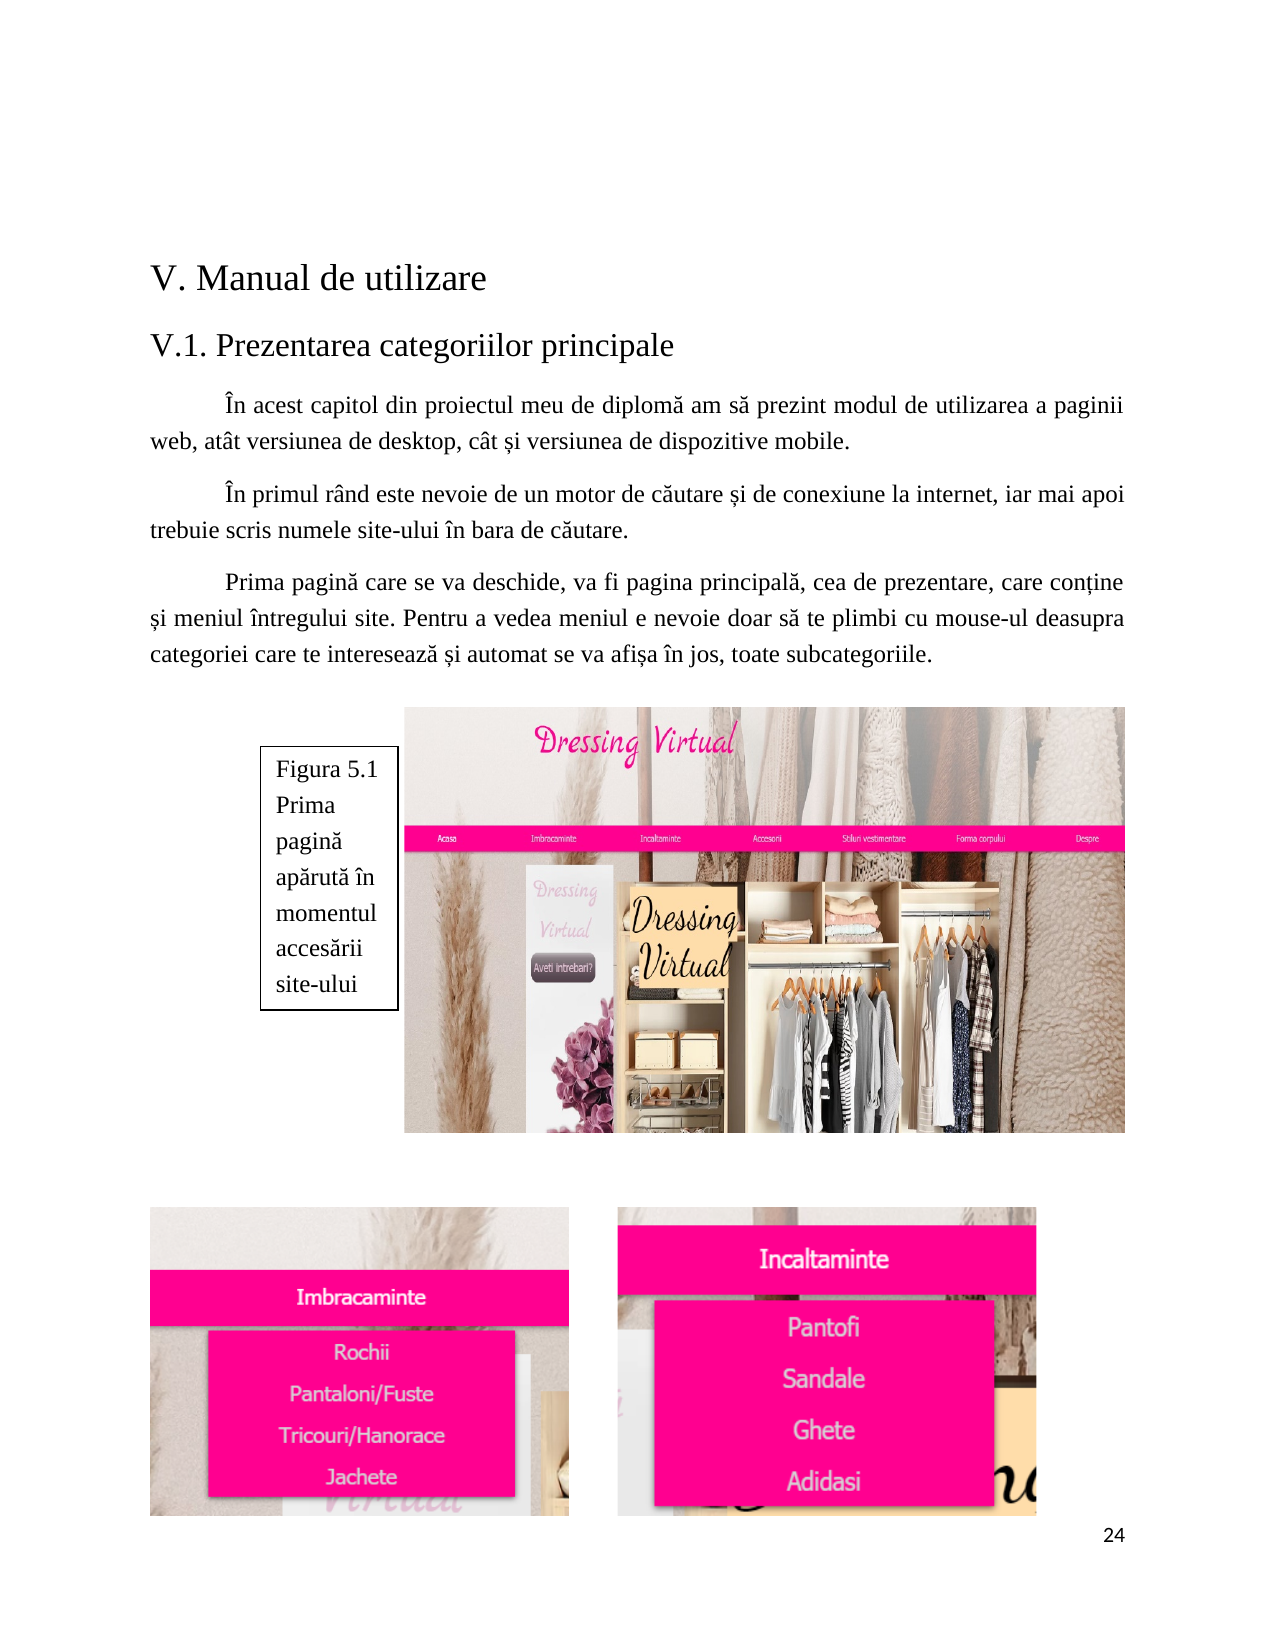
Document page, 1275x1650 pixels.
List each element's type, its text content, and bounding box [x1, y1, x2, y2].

text În primul rând este nevoie de un motor de căutare și de conexiune la internet, iar mai apoi trebuie scris numele site-ului în bara de căutare. [150, 479, 1125, 543]
text Prima pagină care se va deschide, va fi pagina principală, cea de prezentare, care conține și meniul întregului site. Pentru a vedea meniul e nevoie doar să te plimbi cu mouse-ul deasupra categoriei care te interesează și automat se va afișa în jos, toate subcategoriile. [150, 567, 1125, 668]
picture [404, 707, 1125, 1133]
picture [617, 1207, 1037, 1516]
text În acest capitol din proiectul meu de diplomă am să prezint modul de utilizarea a paginii web, atât versiunea de desktop, cât și versiunea de dispozitive mobile. [150, 390, 1125, 455]
subtitle V. Manual de utilizare [150, 255, 1125, 298]
picture [150, 1207, 569, 1516]
subtitle V.1. Prezentarea categoriilor principale [150, 326, 1125, 364]
